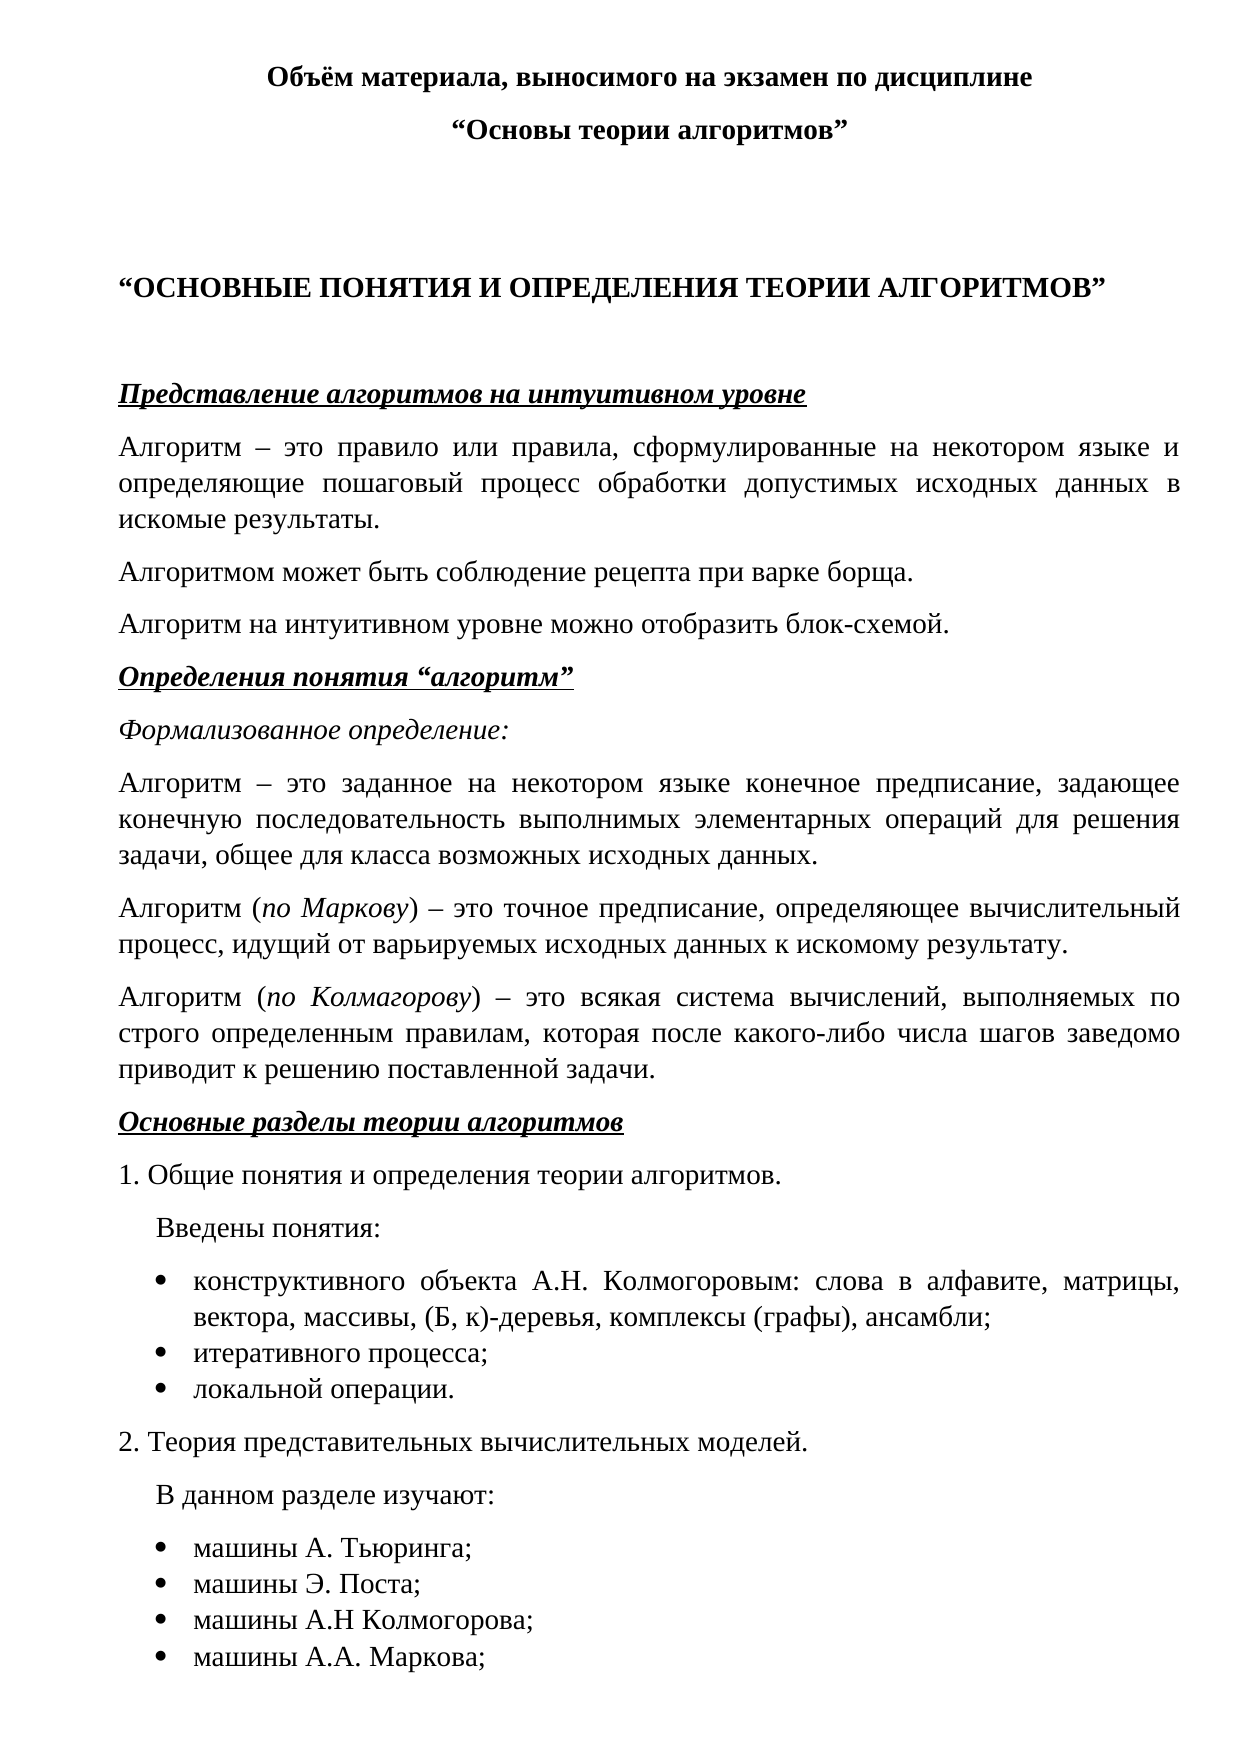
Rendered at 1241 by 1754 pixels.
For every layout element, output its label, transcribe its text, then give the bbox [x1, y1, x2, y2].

text “Основы теории алгоритмов” [118, 112, 1181, 145]
list машины Э. Поста; [156, 1566, 1181, 1600]
text Основные разделы теории алгоритмов [118, 1104, 1181, 1138]
list локальной операции. [156, 1371, 1181, 1405]
text Формализованное определение: [118, 712, 1181, 746]
list машины А.А. Маркова; [156, 1639, 1181, 1672]
text Алгоритм (по Маркову) – это точное предписание, определяющее вычислительный процесс, идущий от варьируемых исходных данных к искомому результату. [118, 890, 1181, 960]
text Введены понятия: [118, 1210, 1181, 1243]
text Определения понятия “алгоритм” [118, 659, 1181, 693]
text “ОСНОВНЫЕ ПОНЯТИЯ И ОПРЕДЕЛЕНИЯ ТЕОРИИ АЛГОРИТМОВ” [118, 270, 1181, 304]
text Алгоритм – это правило или правила, сформулированные на некотором языке и определяющие пошаговый процесс обработки допустимых исходных данных в искомые результаты. [118, 429, 1181, 534]
text Алгоритм (по Колмагорову) – это всякая система вычислений, выполняемых по строго определенным правилам, которая после какого-либо числа шагов заведомо приводит к решению поставленной задачи. [118, 979, 1181, 1085]
list машины А. Тьюринга; [156, 1530, 1181, 1563]
list машины А.Н Колмогорова; [156, 1602, 1181, 1636]
list конструктивного объекта А.Н. Колмогоровым: слова в алфавите, матрицы, вектора, массивы, (Б, к)-деревья, комплексы (графы), ансамбли; [156, 1263, 1181, 1332]
text Объём материала, выносимого на экзамен по дисциплине [118, 59, 1181, 93]
list итеративного процесса; [156, 1335, 1181, 1369]
text Алгоритм на интуитивном уровне можно отобразить блок-схемой. [118, 607, 1181, 640]
text Алгоритмом может быть соблюдение рецепта при варке борща. [118, 554, 1181, 587]
text В данном разделе изучают: [118, 1477, 1181, 1511]
text 1. Общие понятия и определения теории алгоритмов. [118, 1157, 1181, 1191]
text 2. Теория представительных вычислительных моделей. [118, 1424, 1181, 1458]
text Представление алгоритмов на интуитивном уровне [118, 376, 1181, 409]
text Алгоритм – это заданное на некотором языке конечное предписание, задающее конечную последовательность выполнимых элементарных операций для решения задачи, общее для класса возможных исходных данных. [118, 765, 1181, 871]
